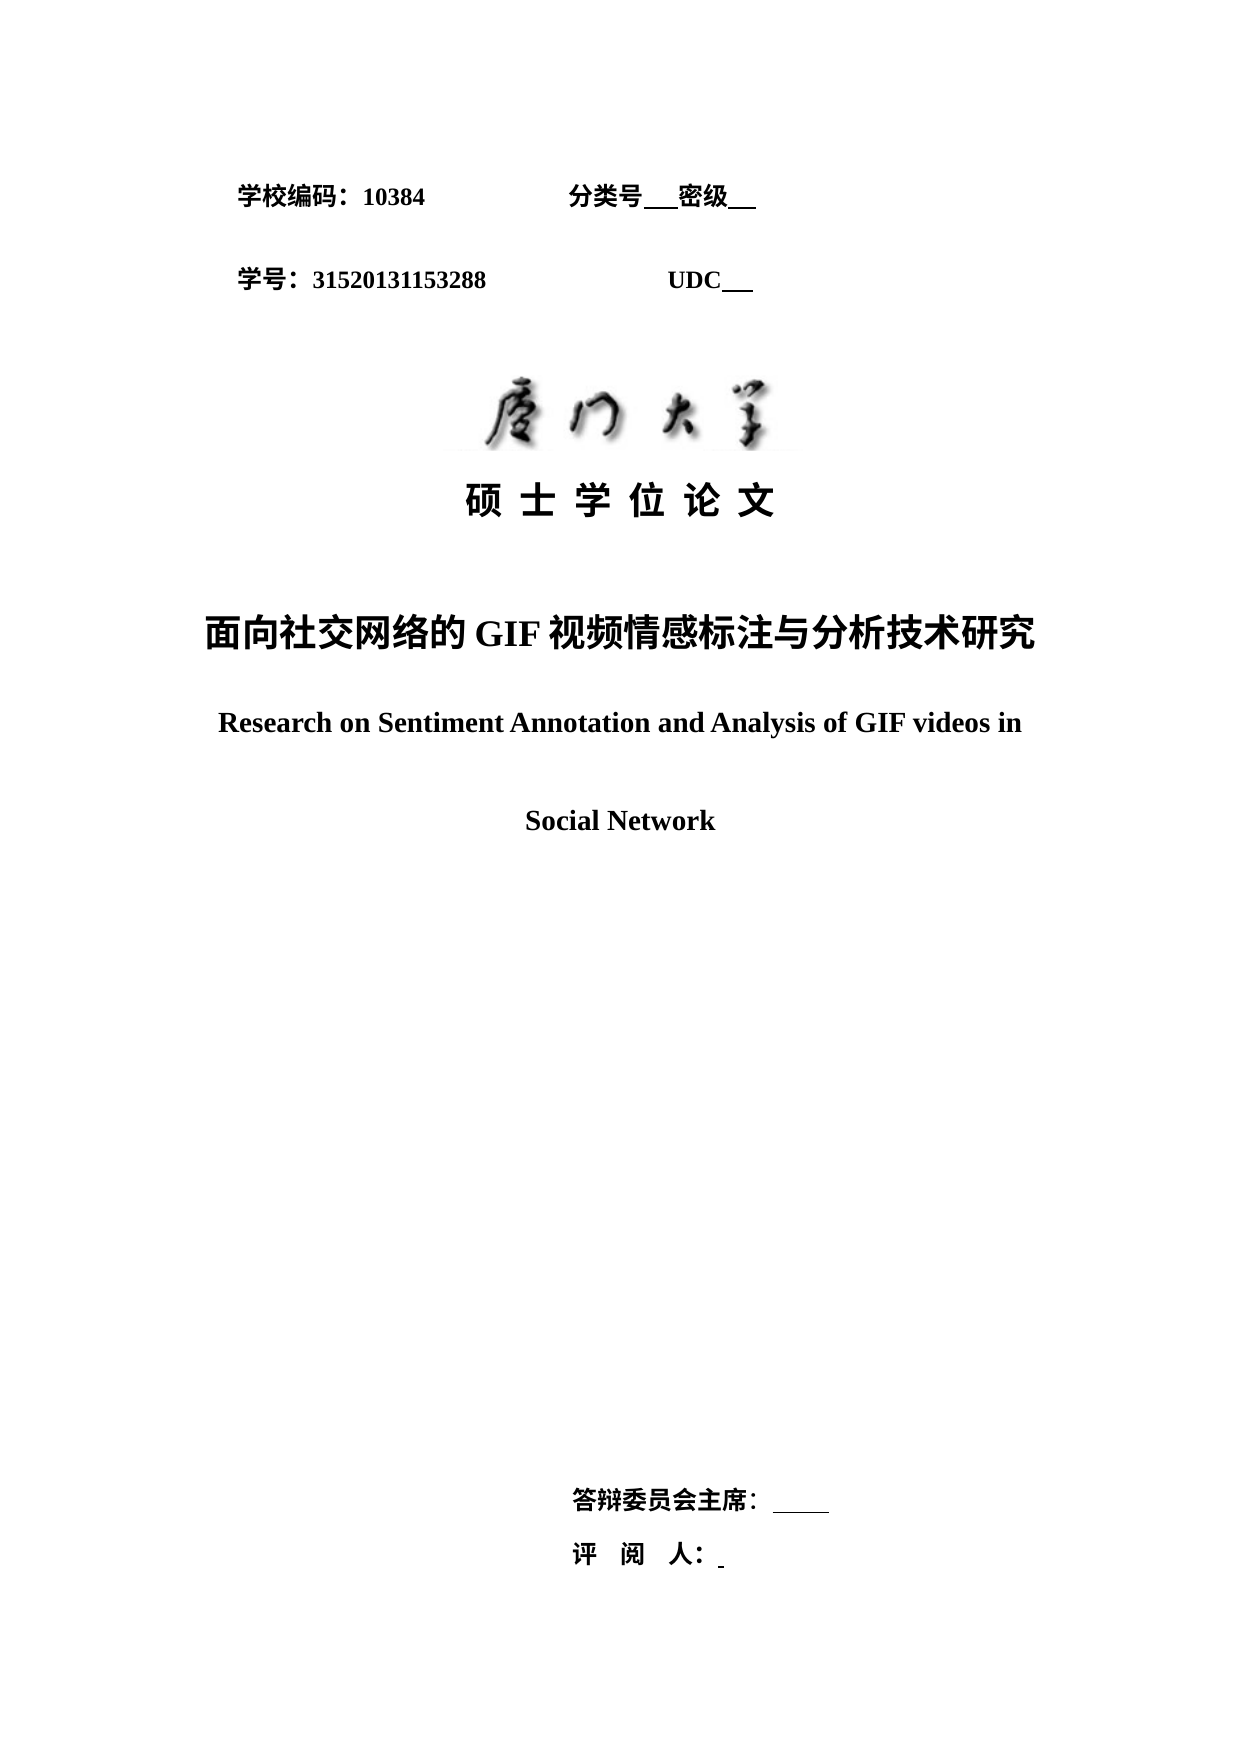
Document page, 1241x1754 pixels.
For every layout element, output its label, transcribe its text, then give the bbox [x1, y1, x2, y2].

text Research on Sentiment Annotation and Analysis of GIF videos in Social Network [187, 689, 1053, 852]
text 面向社交网络的GIF视频情感标注与分析技术研究 [187, 597, 1053, 662]
text 学校编码：10384 分类号 密级 [187, 162, 1053, 227]
text 学号：31520131153288 UDC [187, 245, 1053, 310]
picture [437, 366, 803, 471]
text 硕 士 学 位 论 文 [187, 471, 1053, 525]
text 评 阅 人： [187, 1535, 1053, 1571]
text 答辩委员会主席： [187, 1481, 1053, 1517]
